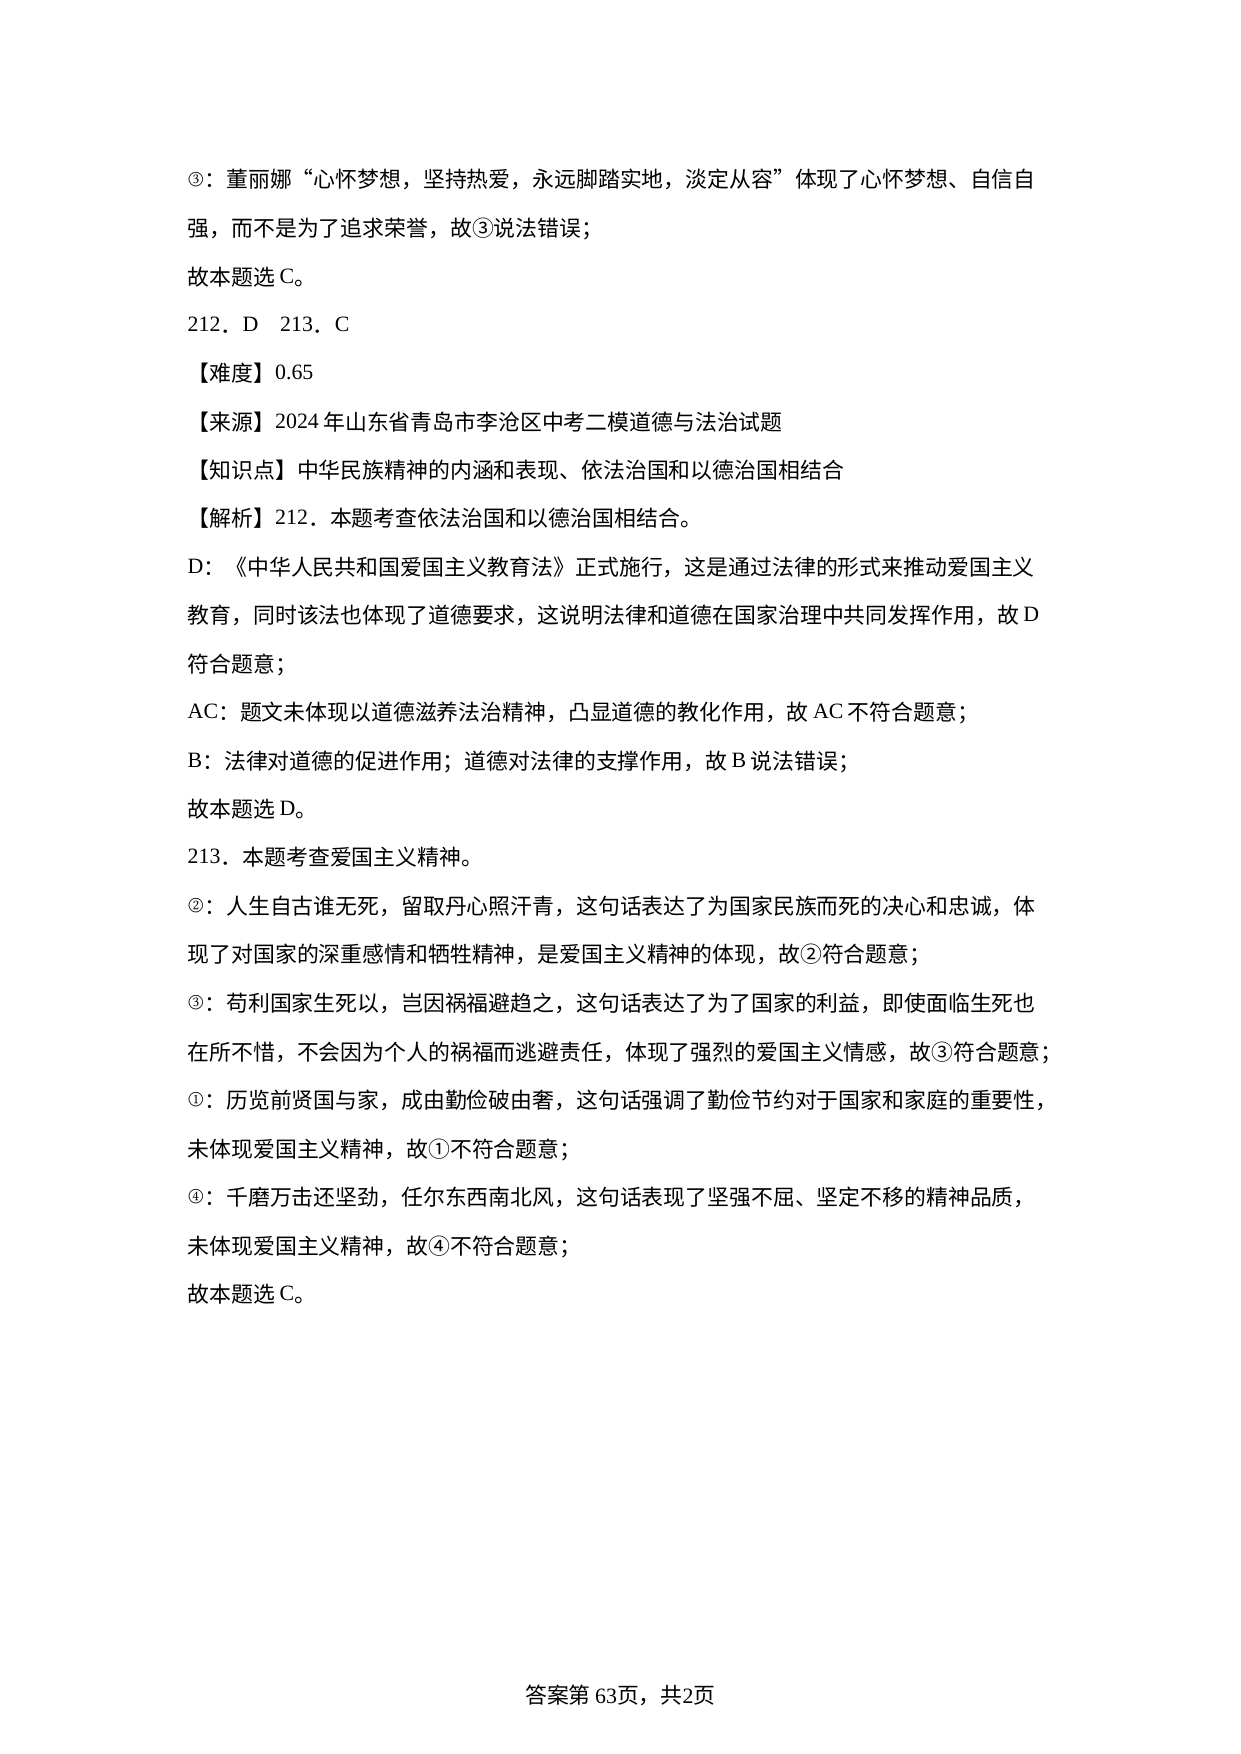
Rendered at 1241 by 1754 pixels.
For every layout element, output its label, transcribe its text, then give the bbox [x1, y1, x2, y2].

text ③：董丽娜“心怀梦想，坚持热爱，永远脚踏实地，淡定从容”体现了心怀梦想、自信自强，而不是为了追求荣誉，故③说法错误； [187, 162, 1053, 243]
text D：《中华人民共和国爱国主义教育法》正式施行，这是通过法律的形式来推动爱国主义教育，同时该法也体现了道德要求，这说明法律和道德在国家治理中共同发挥作用，故D符合题意； [187, 549, 1053, 679]
text 故本题选D。 [187, 792, 1053, 824]
text B：法律对道德的促进作用；道德对法律的支撑作用，故B说法错误； [187, 743, 1053, 776]
text ④：千磨万击还坚劲，任尔东西南北风，这句话表现了坚强不屈、坚定不移的精神品质，未体现爱国主义精神，故④不符合题意； [187, 1179, 1053, 1261]
text ①：历览前贤国与家，成由勤俭破由奢，这句话强调了勤俭节约对于国家和家庭的重要性，未体现爱国主义精神，故①不符合题意； [187, 1082, 1053, 1164]
text 故本题选C。 [187, 259, 1053, 292]
text 212．D 213．C [187, 307, 1053, 340]
text 【来源】2024年山东省青岛市李沧区中考二模道德与法治试题 [187, 404, 1053, 437]
text 故本题选C。 [187, 1277, 1053, 1309]
text 【解析】212．本题考查依法治国和以德治国相结合。 [187, 501, 1053, 533]
text AC：题文未体现以道德滋养法治精神，凸显道德的教化作用，故AC不符合题意； [187, 695, 1053, 727]
text ②：人生自古谁无死，留取丹心照汗青，这句话表达了为国家民族而死的决心和忠诚，体现了对国家的深重感情和牺牲精神，是爱国主义精神的体现，故②符合题意； [187, 888, 1053, 969]
text ③：苟利国家生死以，岂因祸福避趋之，这句话表达了为了国家的利益，即使面临生死也在所不惜，不会因为个人的祸福而逃避责任，体现了强烈的爱国主义情感，故③符合题意； [187, 985, 1053, 1067]
text 213．本题考查爱国主义精神。 [187, 840, 1053, 872]
text 【知识点】中华民族精神的内涵和表现、依法治国和以德治国相结合 [187, 452, 1053, 485]
text 【难度】0.65 [187, 356, 1053, 388]
